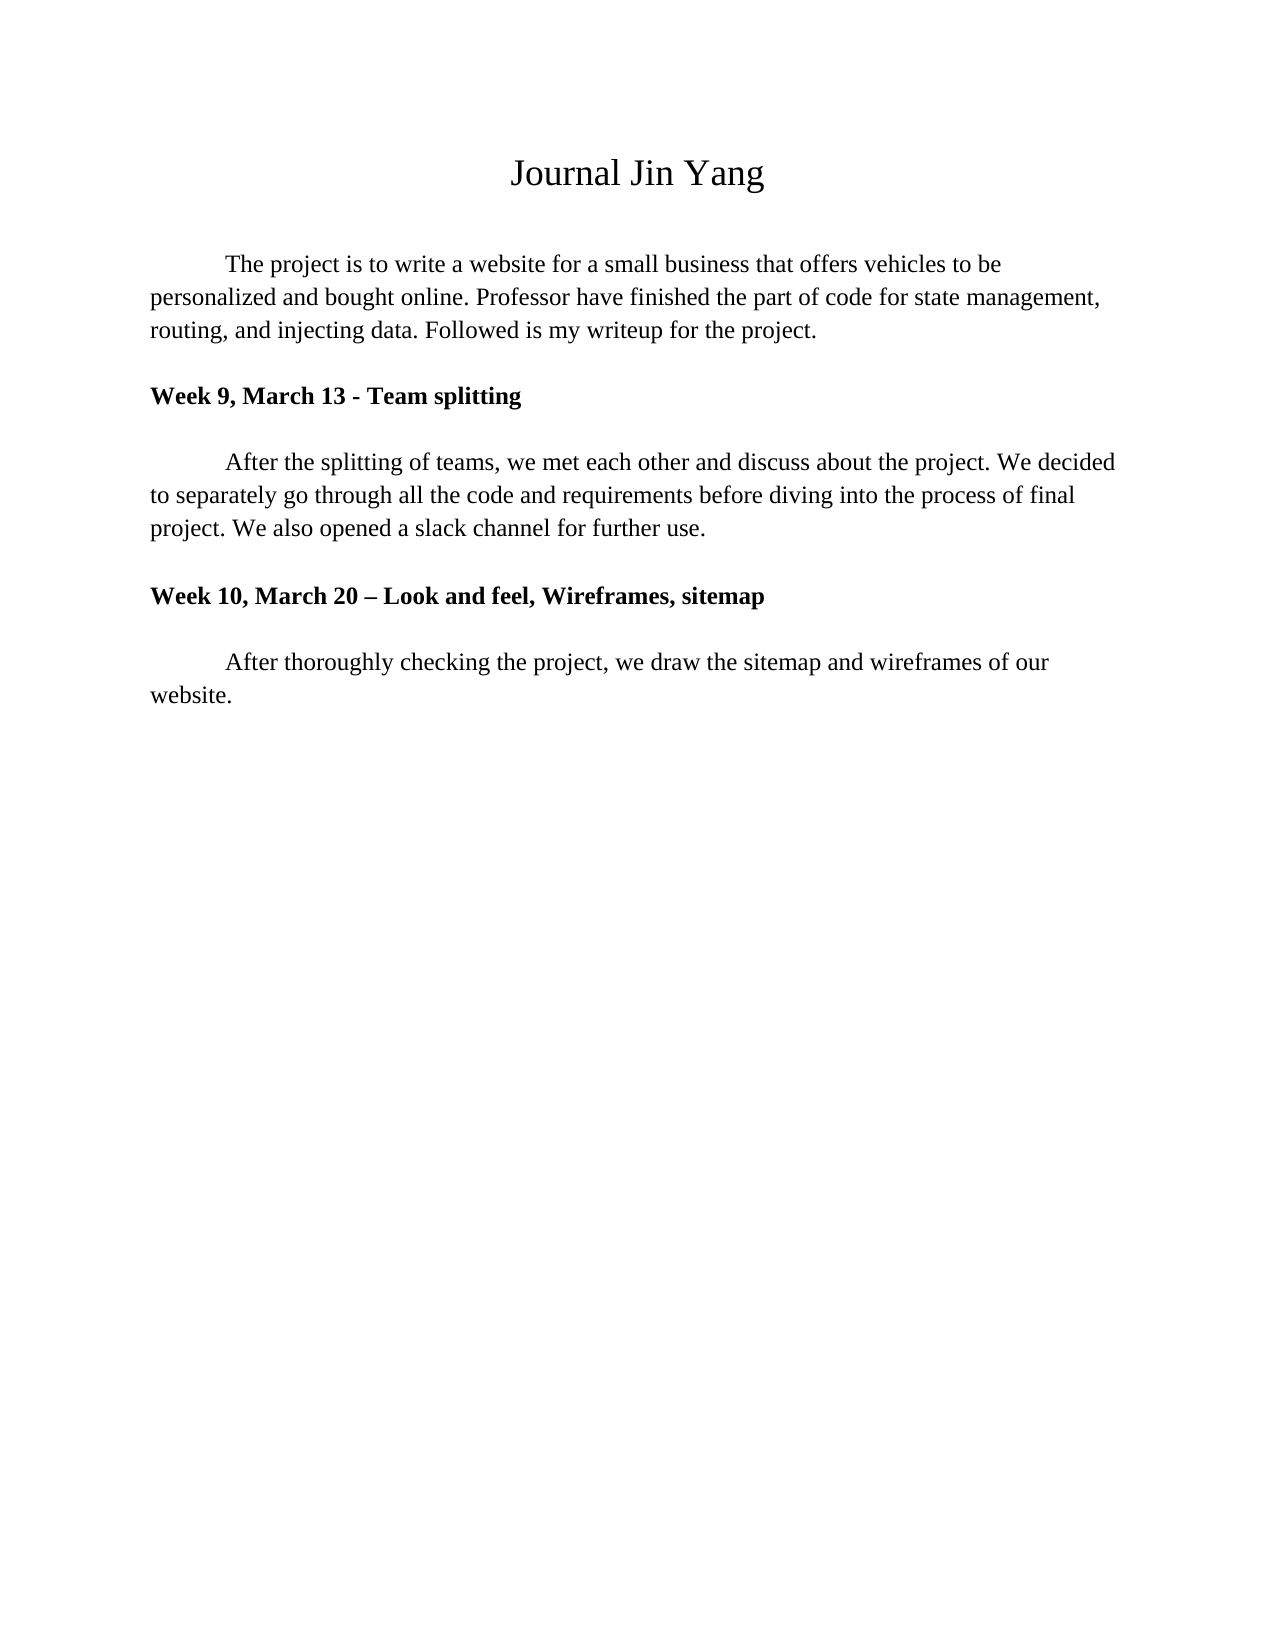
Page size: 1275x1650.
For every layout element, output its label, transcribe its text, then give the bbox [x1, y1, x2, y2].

text Week 9, March 13 - Team splitting [150, 381, 1125, 410]
text The project is to write a website for a small business that offers vehicles to be personalized and bought online. Professor have finished the part of code for state management, routing, and injecting data. Followed is my writeup for the project. [150, 249, 1125, 344]
text Journal Jin Yang [150, 150, 1125, 193]
text Week 10, March 20 – Look and feel, Wireframes, sitemap [150, 581, 1125, 610]
text After the splitting of teams, we met each other and discuss about the project. We decided to separately go through all the code and requirements before diving into the process of final project. We also opened a slack channel for further use. [150, 447, 1125, 542]
text After thoroughly checking the project, we draw the sitemap and wireframes of our website. [150, 647, 1125, 709]
